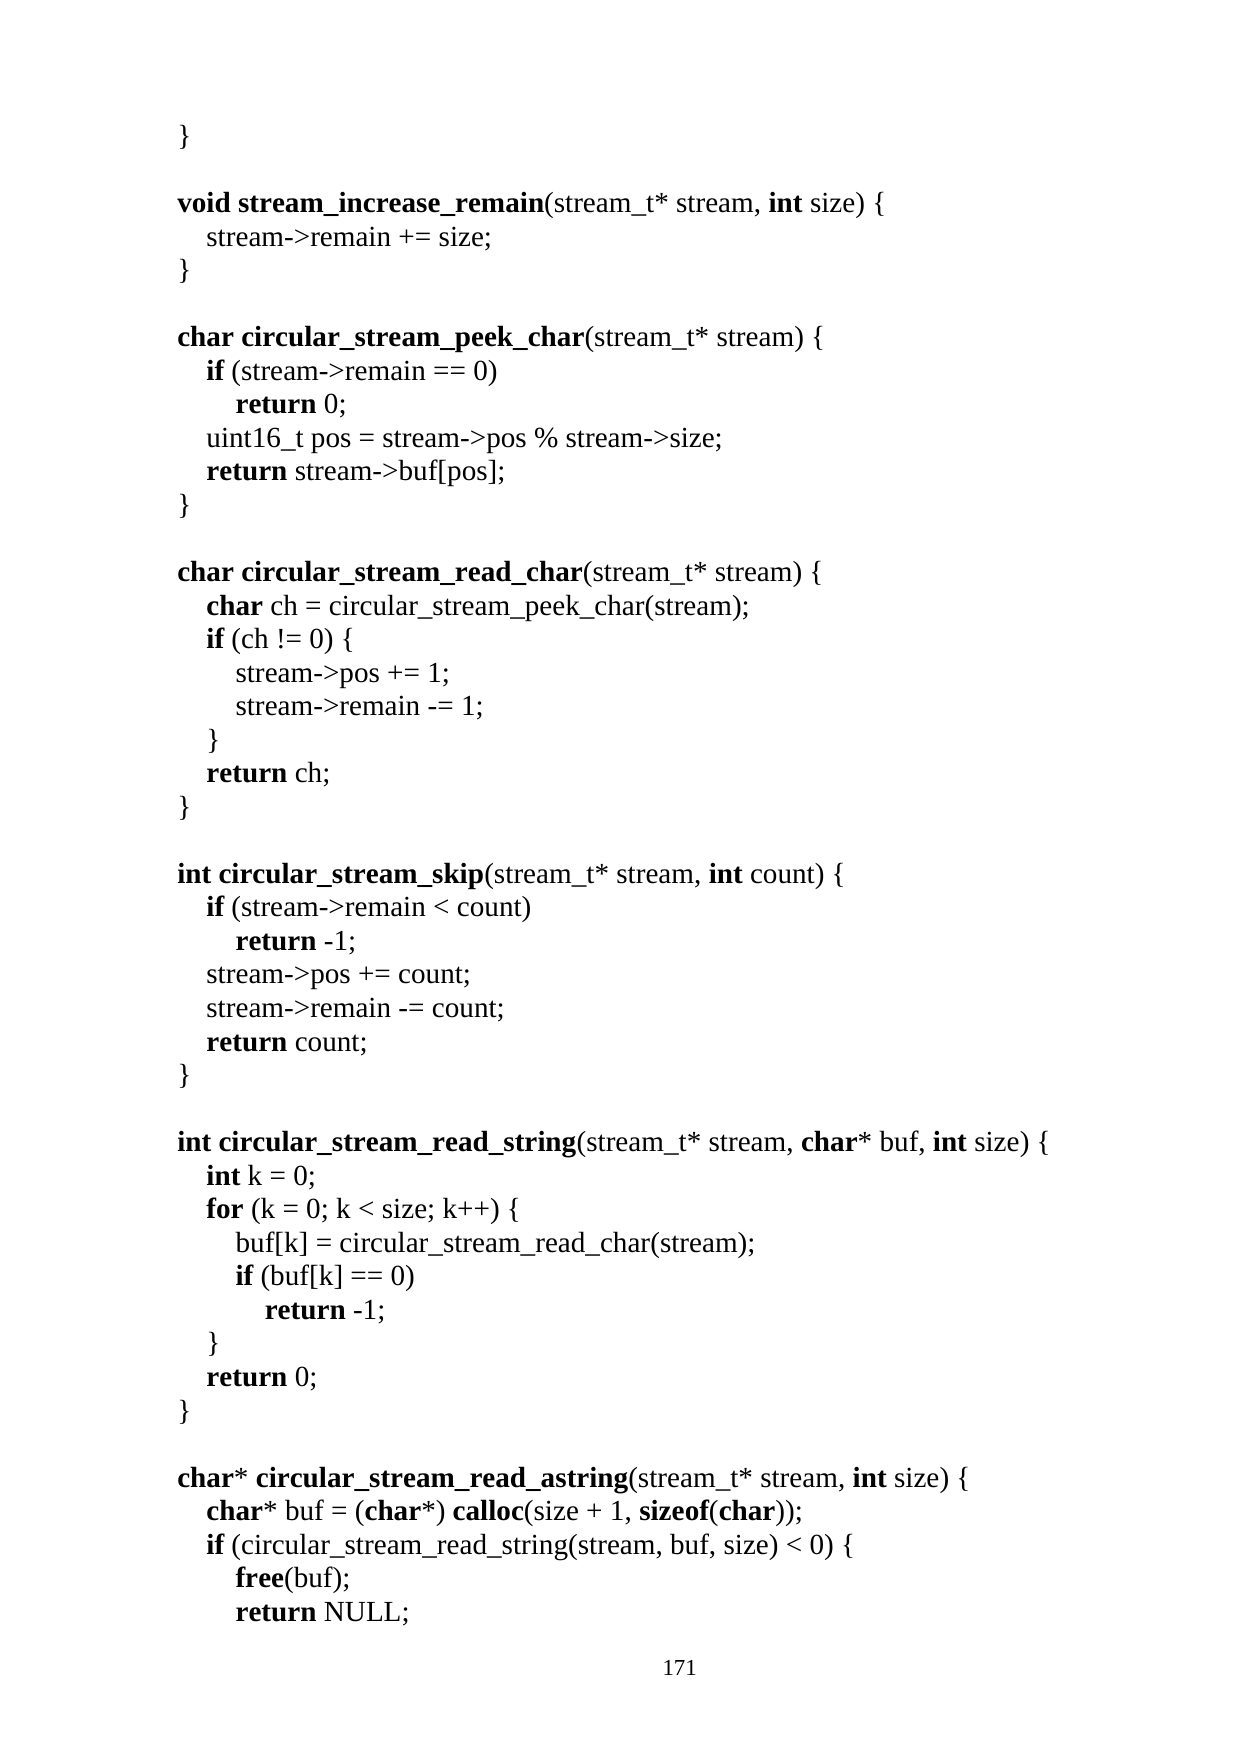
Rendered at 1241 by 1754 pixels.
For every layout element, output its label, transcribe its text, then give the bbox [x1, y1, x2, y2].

text } [177, 118, 1182, 152]
text char* buf = (char*) calloc(size + 1, sizeof(char)); [177, 1493, 1182, 1527]
text if (stream->remain < count) [177, 889, 1182, 923]
text int circular_stream_skip(stream_t* stream, int count) { [177, 856, 1182, 889]
text } [177, 1393, 1182, 1426]
text stream->remain -= 1; [177, 688, 1182, 722]
text stream->pos += count; [177, 957, 1182, 990]
text stream->pos += 1; [177, 655, 1182, 688]
text char ch = circular_stream_peek_char(stream); [177, 588, 1182, 621]
text } [177, 1326, 1182, 1359]
text for (k = 0; k < size; k++) { [177, 1191, 1182, 1225]
text return ch; [177, 755, 1182, 789]
text stream->remain += size; [177, 219, 1182, 252]
text if (buf[k] == 0) [177, 1258, 1182, 1292]
text return 0; [177, 386, 1182, 420]
text if (circular_stream_read_string(stream, buf, size) < 0) { [177, 1527, 1182, 1560]
text } [177, 789, 1182, 822]
text int k = 0; [177, 1158, 1182, 1191]
text char circular_stream_peek_char(stream_t* stream) { [177, 319, 1182, 353]
text return 0; [177, 1359, 1182, 1393]
text buf[k] = circular_stream_read_char(stream); [177, 1225, 1182, 1258]
text return -1; [177, 923, 1182, 957]
text char* circular_stream_read_astring(stream_t* stream, int size) { [177, 1460, 1182, 1493]
text if (ch != 0) { [177, 621, 1182, 655]
text stream->remain -= count; [177, 990, 1182, 1024]
text return stream->buf[pos]; [177, 453, 1182, 487]
text char circular_stream_read_char(stream_t* stream) { [177, 554, 1182, 588]
text if (stream->remain == 0) [177, 353, 1182, 386]
text } [177, 487, 1182, 521]
text return -1; [177, 1292, 1182, 1326]
text int circular_stream_read_string(stream_t* stream, char* buf, int size) { [177, 1124, 1182, 1158]
text uint16_t pos = stream->pos % stream->size; [177, 420, 1182, 453]
text return count; [177, 1024, 1182, 1057]
text free(buf); [177, 1560, 1182, 1594]
text } [177, 722, 1182, 755]
text return NULL; [177, 1594, 1182, 1627]
text } [177, 1057, 1182, 1091]
text } [177, 252, 1182, 286]
text void stream_increase_remain(stream_t* stream, int size) { [177, 185, 1182, 219]
